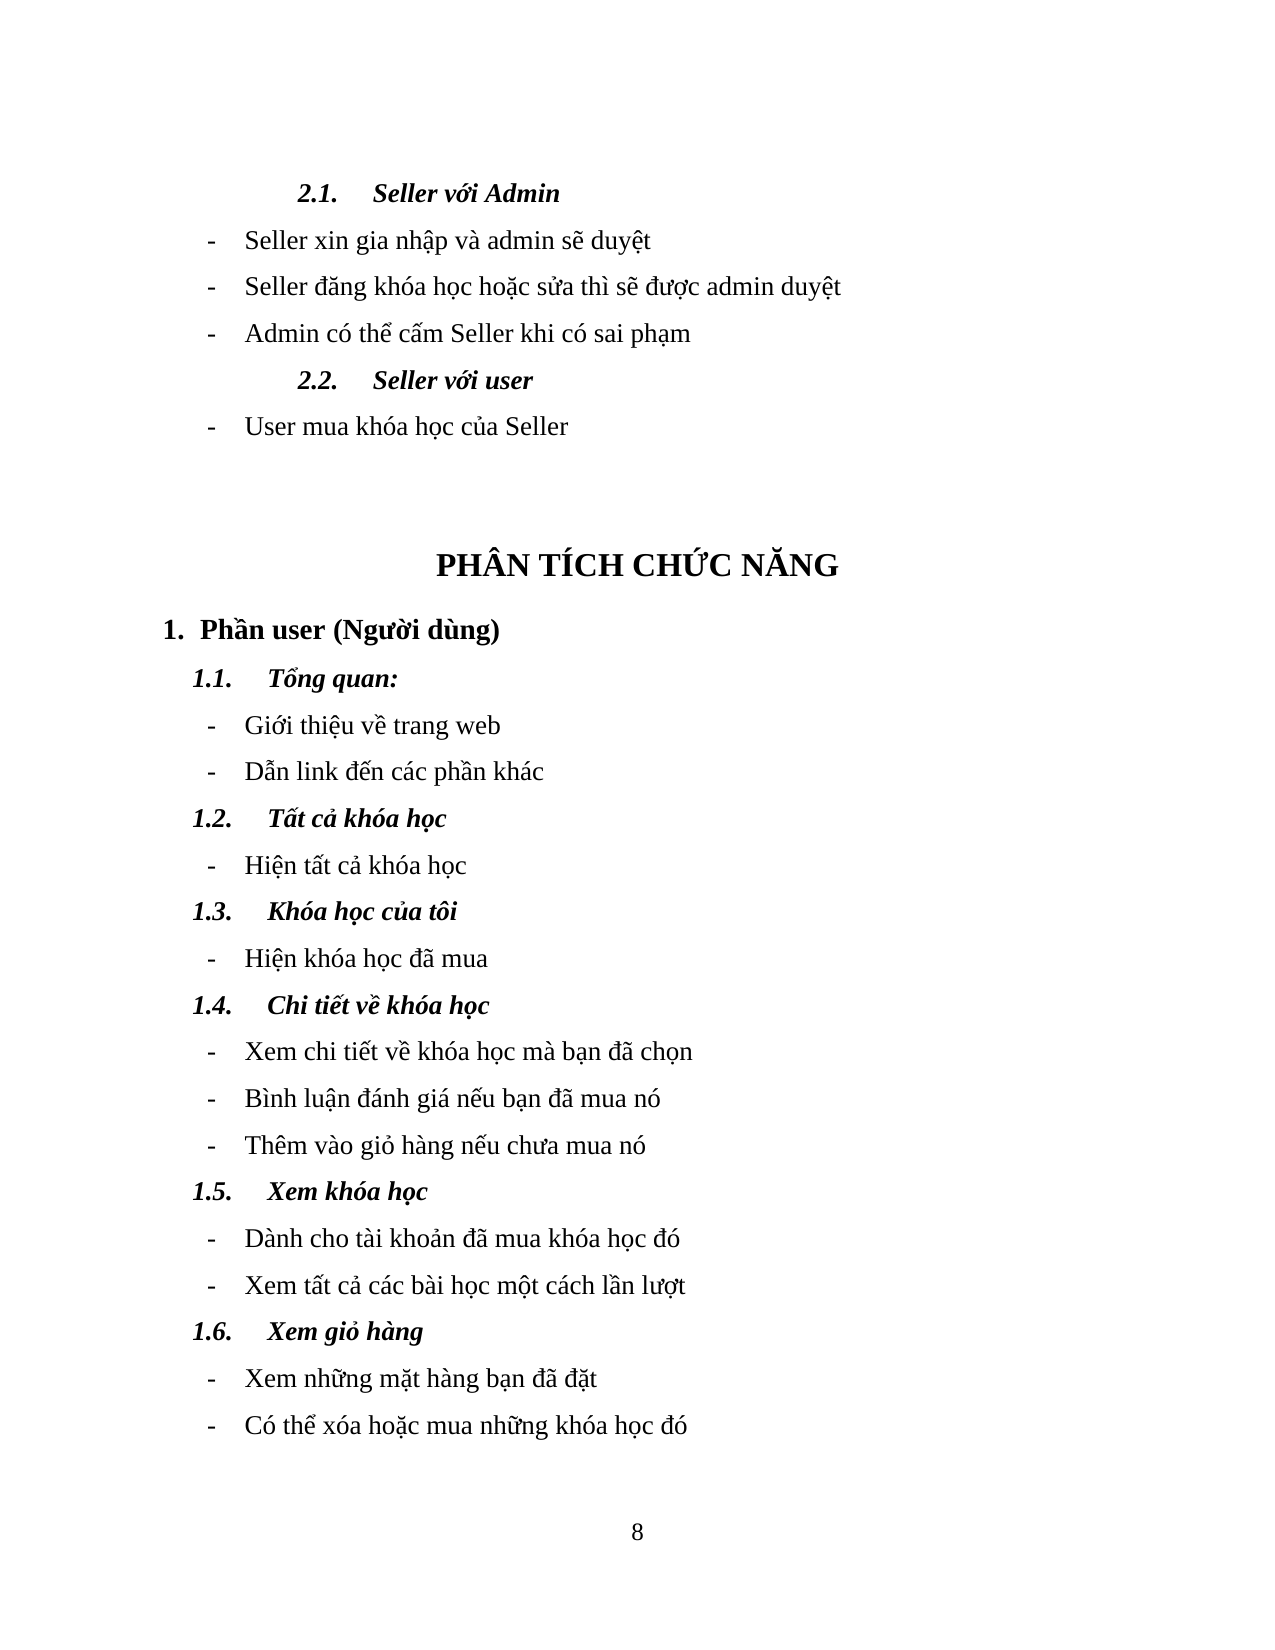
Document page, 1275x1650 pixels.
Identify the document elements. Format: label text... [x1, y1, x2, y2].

list Giới thiệu về trang web [207, 709, 1127, 740]
list Seller xin gia nhập và admin sẽ duyệt [207, 224, 1127, 255]
list Bình luận đánh giá nếu bạn đã mua nó [207, 1082, 1127, 1113]
list User mua khóa học của Seller [207, 411, 1127, 442]
list Seller với Admin [298, 177, 1127, 208]
list Tổng quan: [192, 662, 1127, 693]
list Tất cả khóa học [192, 802, 1127, 833]
list Xem tất cả các bài học một cách lần lượt [207, 1269, 1127, 1300]
list Seller với user [298, 364, 1127, 395]
list Admin có thể cấm Seller khi có sai phạm [207, 317, 1127, 348]
list Dẫn link đến các phần khác [207, 756, 1127, 787]
list Xem những mặt hàng bạn đã đặt [207, 1362, 1127, 1393]
list Xem chi tiết về khóa học mà bạn đã chọn [207, 1036, 1127, 1067]
list Thêm vào giỏ hàng nếu chưa mua nó [207, 1129, 1127, 1160]
list Hiện tất cả khóa học [207, 849, 1127, 880]
list Chi tiết về khóa học [192, 989, 1127, 1020]
list Seller đăng khóa học hoặc sửa thì sẽ được admin duyệt [207, 271, 1127, 302]
list Có thể xóa hoặc mua những khóa học đó [207, 1409, 1127, 1440]
list Phần user (Người dùng) [162, 612, 1127, 645]
subtitle PHÂN TÍCH CHỨC NĂNG [148, 546, 1127, 584]
list Xem khóa học [192, 1176, 1127, 1207]
list Dành cho tài khoản đã mua khóa học đó [207, 1222, 1127, 1253]
list Xem giỏ hàng [192, 1316, 1127, 1347]
list Hiện khóa học đã mua [207, 942, 1127, 973]
list Khóa học của tôi [192, 896, 1127, 927]
